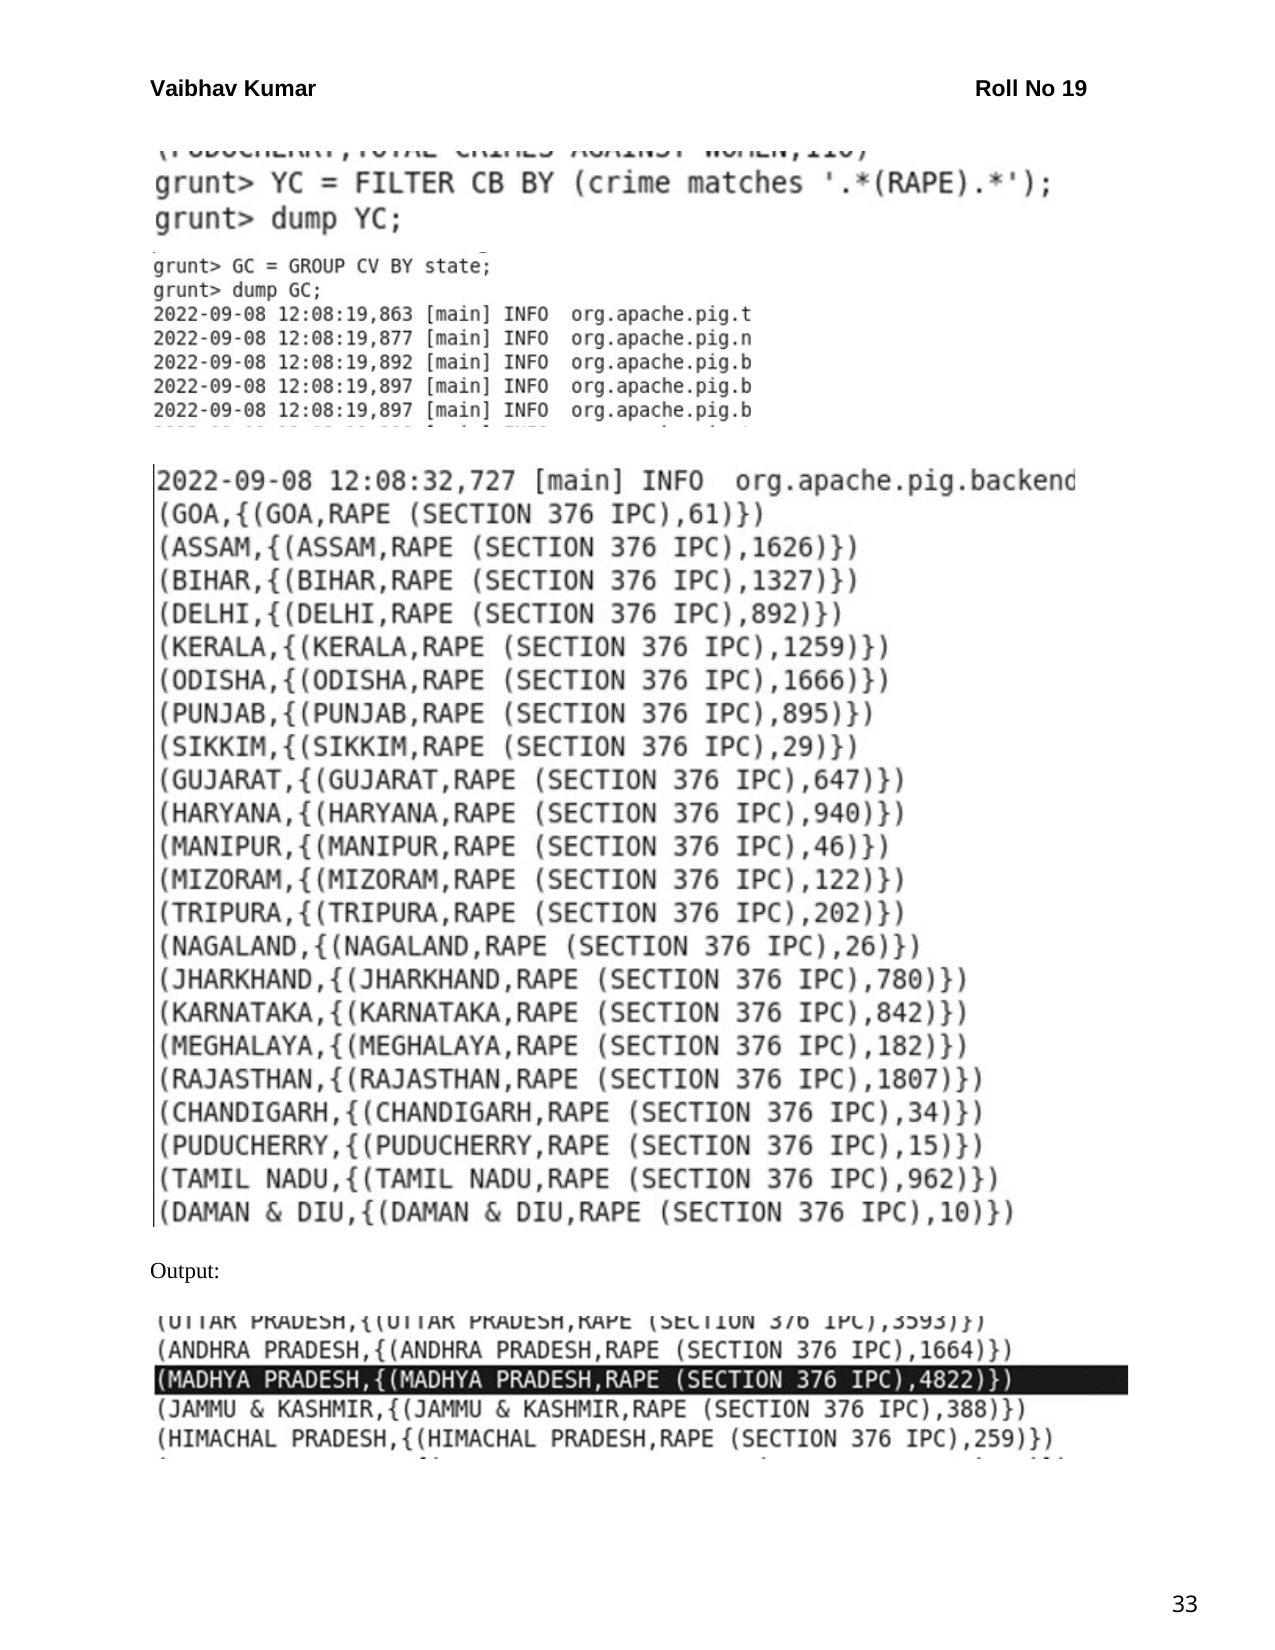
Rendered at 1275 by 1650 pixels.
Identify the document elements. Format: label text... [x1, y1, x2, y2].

picture [154, 1316, 1129, 1459]
text Output: [150, 1258, 1198, 1284]
picture [153, 252, 752, 427]
picture [153, 464, 1075, 1227]
picture [155, 151, 1050, 236]
